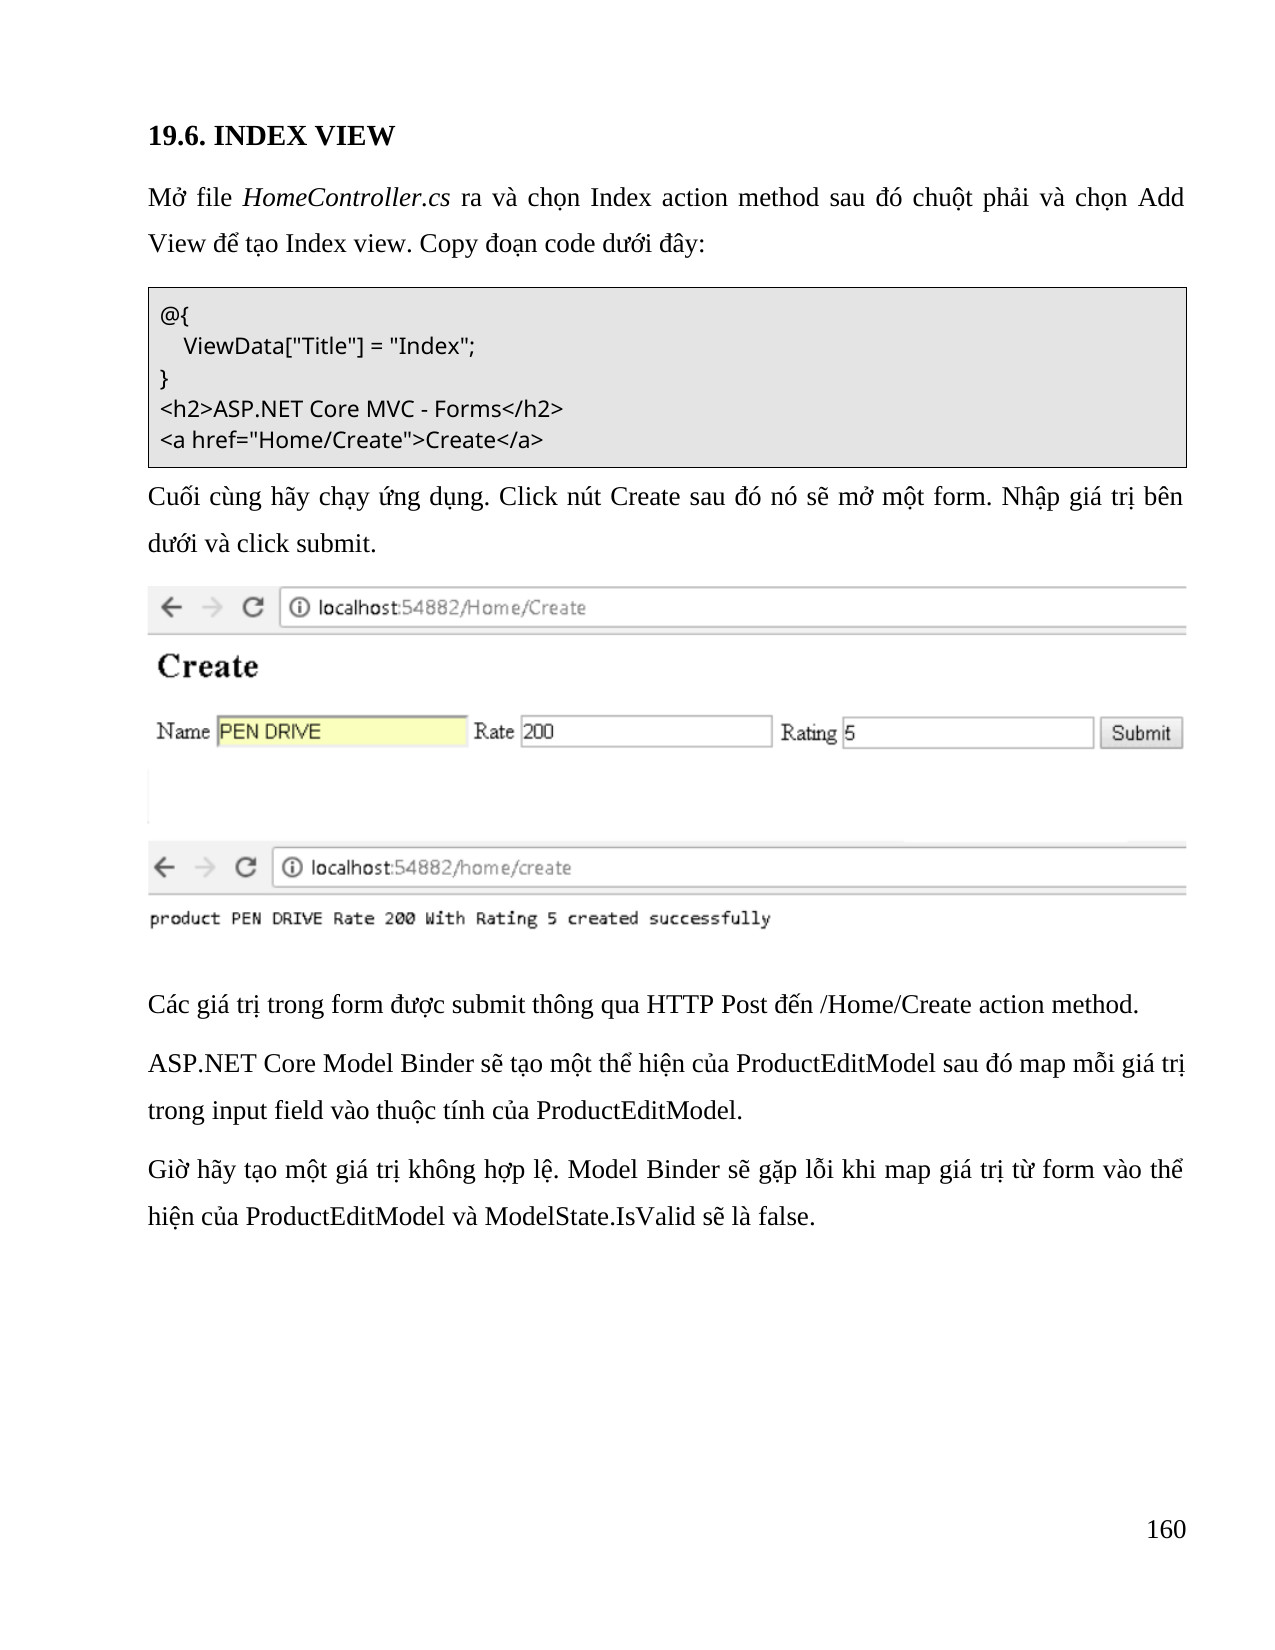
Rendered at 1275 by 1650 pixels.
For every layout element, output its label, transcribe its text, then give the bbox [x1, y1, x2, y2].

text Cuối cùng hãy chạy ứng dụng. Click nút Create sau đó nó sẽ mở một form. Nhập giá trị bên dưới và click submit. [148, 480, 1186, 558]
picture [147, 586, 1187, 960]
subtitle 19.6. Index View [148, 118, 1186, 152]
text Các giá trị trong form được submit thông qua HTTP Post đến /Home/Create action method. [148, 988, 1186, 1019]
text Mở file HomeController.cs ra và chọn Index action method sau đó chuột phải và chọn Add View để tạo Index view. Copy đoạn code dưới đây: [148, 181, 1186, 259]
text Giờ hãy tạo một giá trị không hợp lệ. Model Binder sẽ gặp lỗi khi map giá trị từ form vào thể hiện của ProductEditModel và ModelState.IsValid sẽ là false. [148, 1153, 1186, 1231]
table_header @{ ViewData["Title"] = "Index"; } <h2>ASP.NET Core MVC - Forms</h2> <a href="Home/Create">Create</a> [149, 288, 1186, 467]
text ASP.NET Core Model Binder sẽ tạo một thể hiện của ProductEditModel sau đó map mỗi giá trị trong input field vào thuộc tính của ProductEditModel. [148, 1047, 1186, 1125]
